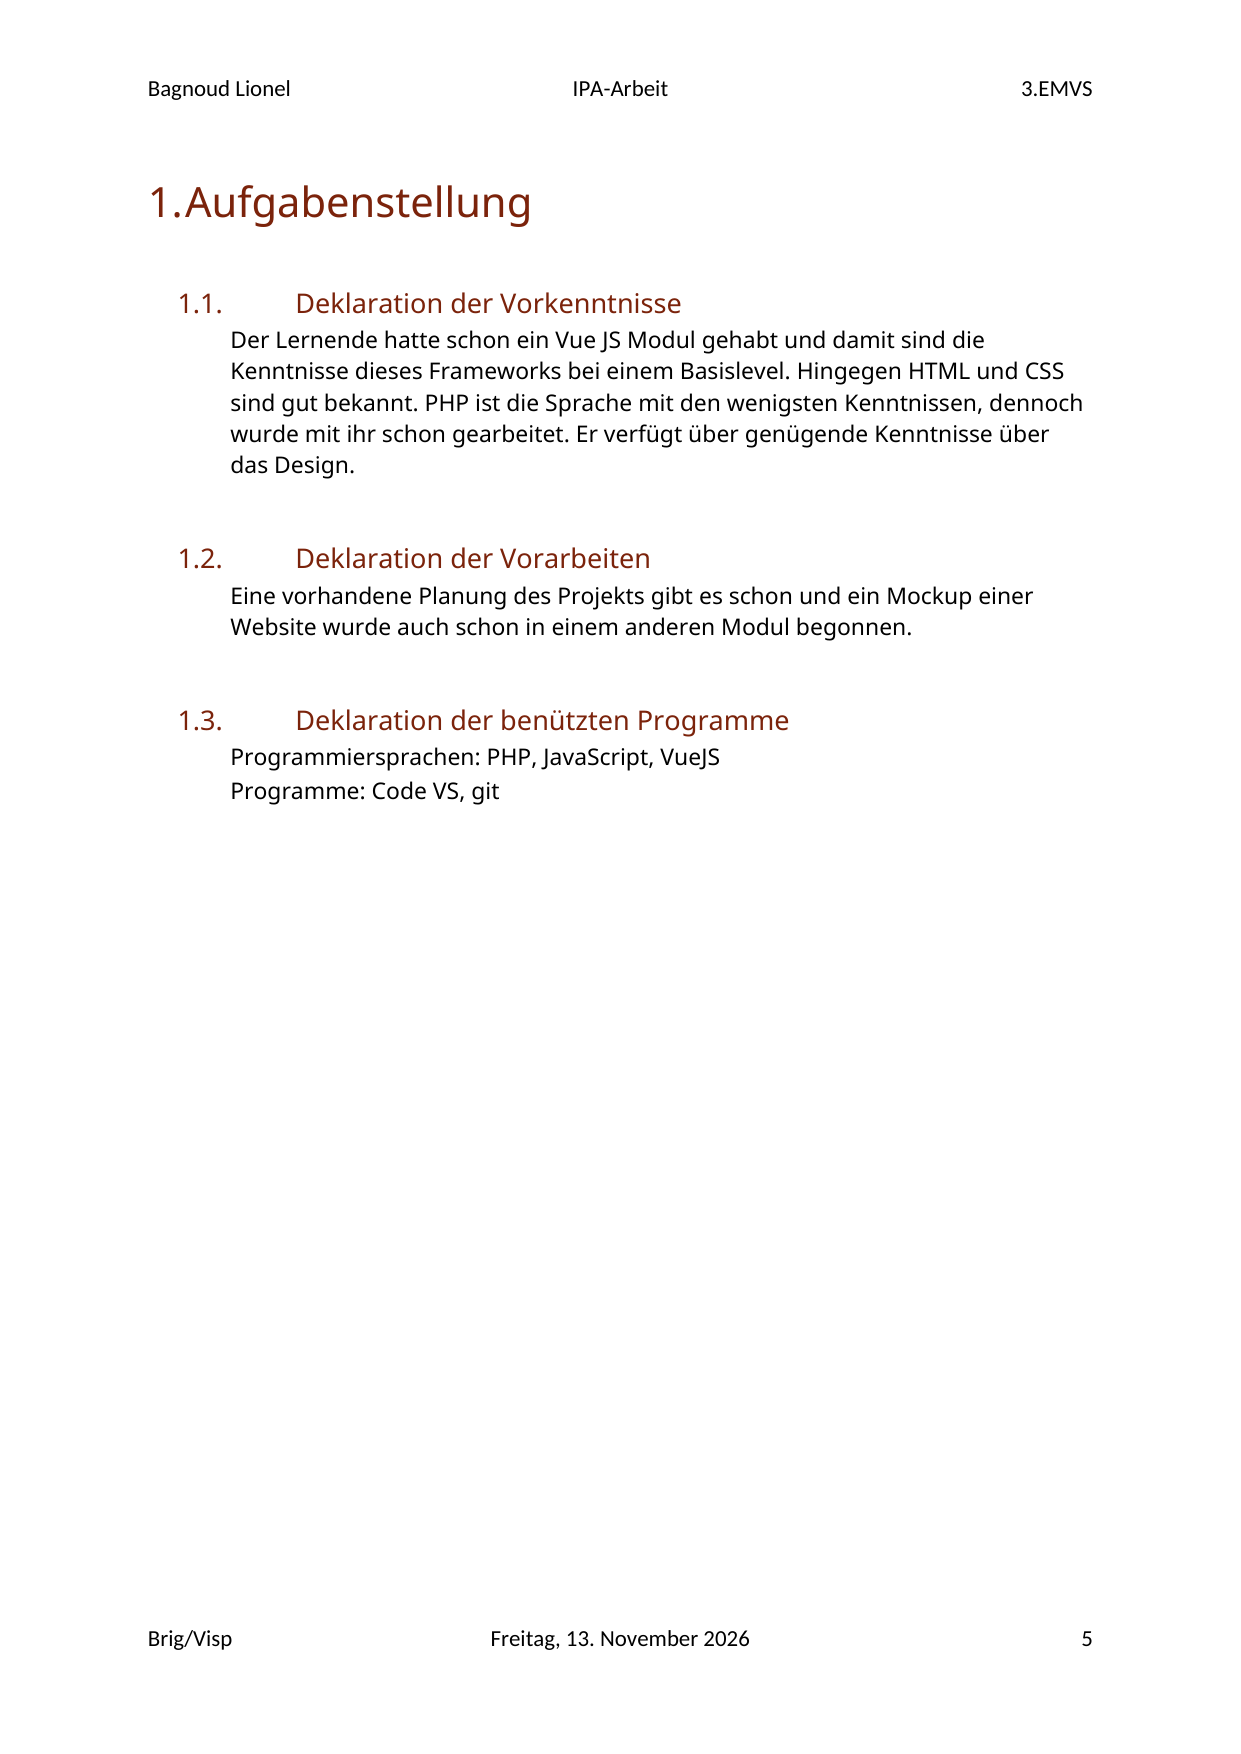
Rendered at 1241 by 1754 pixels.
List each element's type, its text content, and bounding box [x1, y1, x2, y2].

subtitle Aufgabenstellung [148, 173, 1093, 229]
subtitle Deklaration der benützten Programme [177, 702, 1093, 738]
text Der Lernende hatte schon ein Vue JS Modul gehabt und damit sind die Kenntnisse dieses Frameworks bei einem Basislevel. Hingegen HTML und CSS sind gut bekannt. PHP ist die Sprache mit den wenigsten Kenntnissen, dennoch wurde mit ihr schon gearbeitet. Er verfügt über genügende Kenntnisse über das Design. [230, 324, 1093, 480]
list Programme: Code VS, git [230, 775, 1093, 806]
list Programmiersprachen: PHP, JavaScript, VueJS [230, 741, 1093, 773]
subtitle Deklaration der Vorkenntnisse [177, 284, 1093, 321]
subtitle Deklaration der Vorarbeiten [177, 540, 1093, 577]
text Eine vorhandene Planung des Projekts gibt es schon und ein Mockup einer Website wurde auch schon in einem anderen Modul begonnen. [230, 579, 1093, 642]
